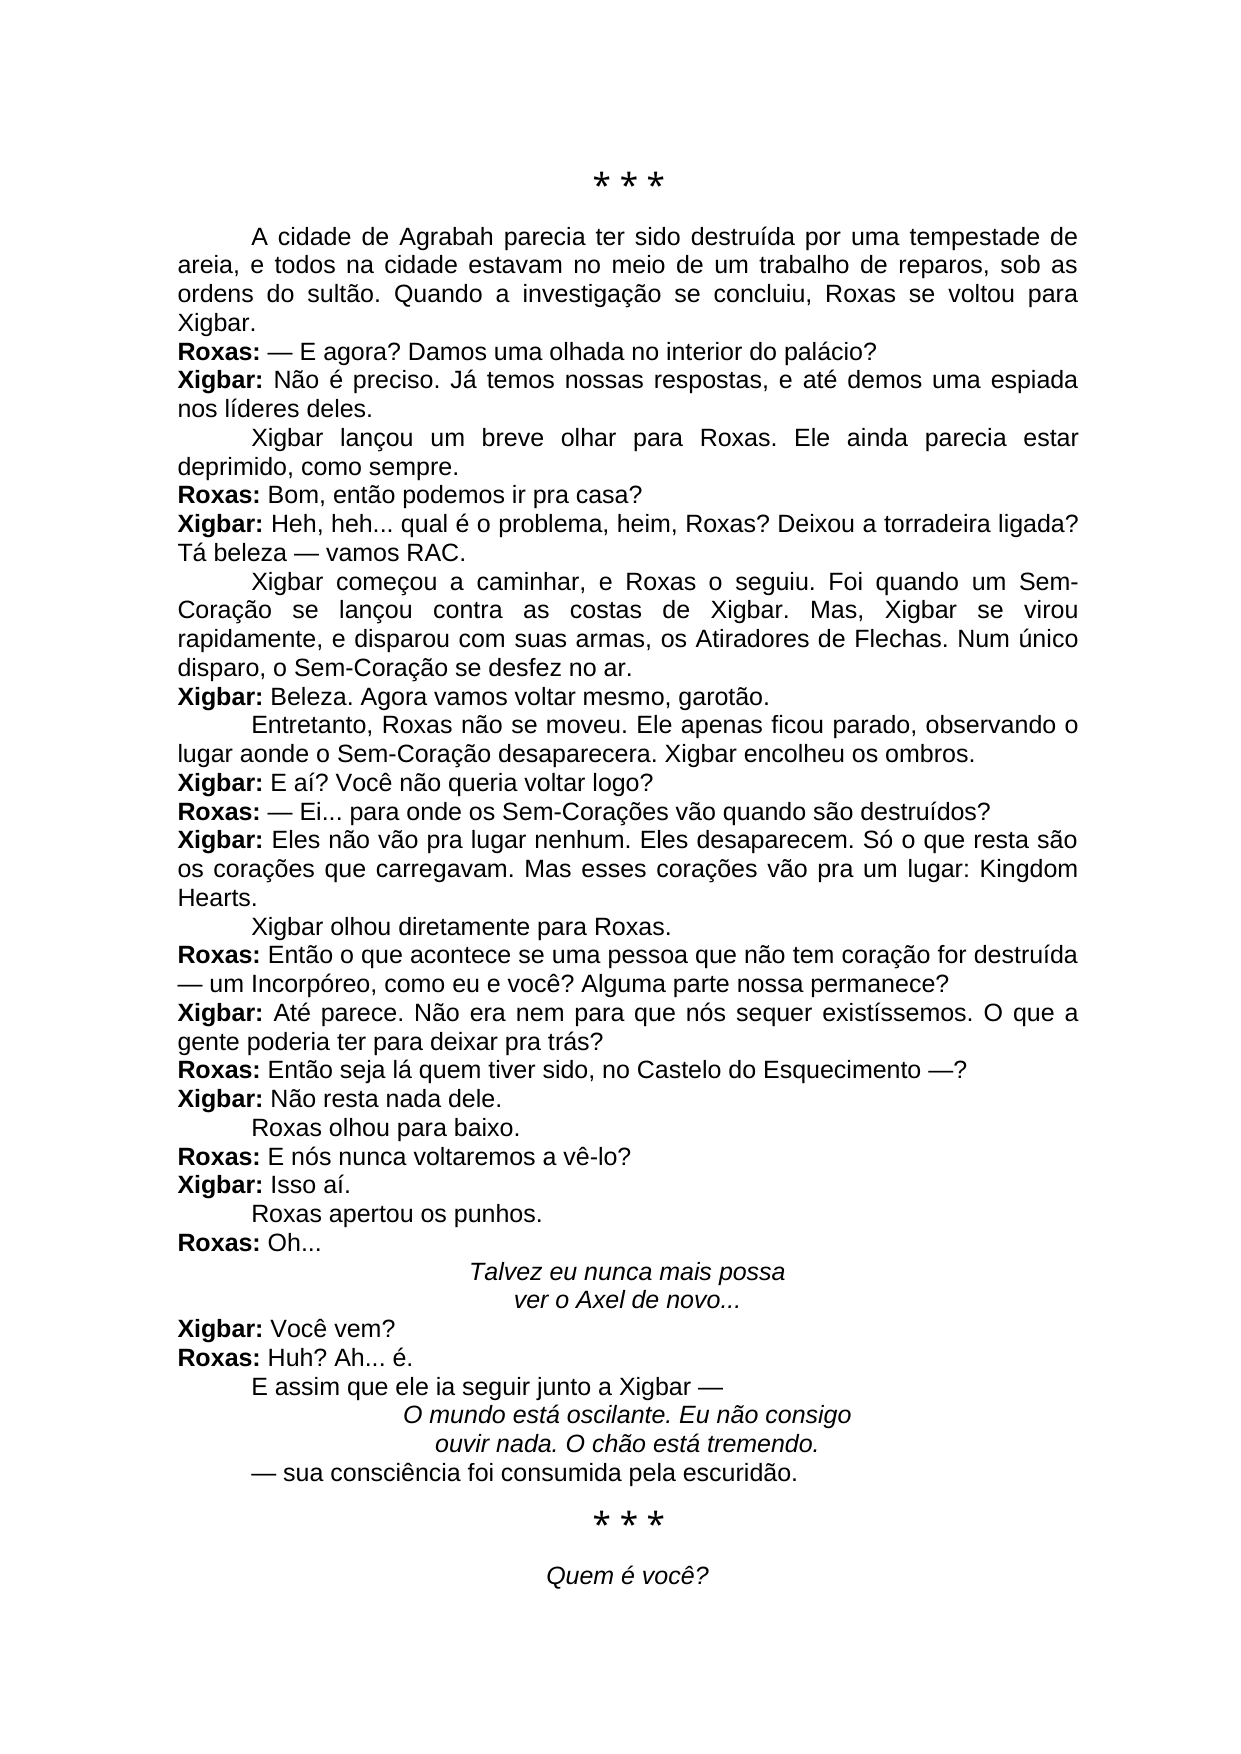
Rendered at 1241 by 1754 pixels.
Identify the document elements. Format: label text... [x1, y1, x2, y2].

text * * * [177, 162, 1080, 207]
text Roxas: Oh... [177, 1228, 1080, 1257]
text Roxas olhou para baixo. [177, 1113, 1080, 1142]
text Roxas: — E agora? Damos uma olhada no interior do palácio? [177, 337, 1080, 366]
text Xigbar olhou diretamente para Roxas. [177, 912, 1080, 941]
text Xigbar: Até parece. Não era nem para que nós sequer existíssemos. O que a gente poderia ter para deixar pra trás? [177, 998, 1080, 1056]
text Xigbar: Você vem? [177, 1314, 1080, 1343]
text Roxas: Então seja lá quem tiver sido, no Castelo do Esquecimento —? [177, 1056, 1080, 1084]
text Roxas: Bom, então podemos ir pra casa? [177, 481, 1080, 509]
text Xigbar: Isso aí. [177, 1171, 1080, 1199]
text — sua consciência foi consumida pela escuridão. [177, 1458, 1080, 1487]
text Xigbar: Eles não vão pra lugar nenhum. Eles desaparecem. Só o que resta são os corações que carregavam. Mas esses corações vão pra um lugar: Kingdom Hearts. [177, 826, 1080, 912]
text Roxas: Então o que acontece se uma pessoa que não tem coração for destruída — um Incorpóreo, como eu e você? Alguma parte nossa permanece? [177, 941, 1080, 998]
text * * * [177, 1501, 1080, 1547]
text Xigbar: E aí? Você não queria voltar logo? [177, 768, 1080, 797]
text Quem é você? [177, 1561, 1080, 1590]
text ver o Axel de novo... [177, 1286, 1080, 1314]
text Xigbar: Heh, heh... qual é o problema, heim, Roxas? Deixou a torradeira ligada? Tá beleza — vamos RAC. [177, 509, 1080, 567]
text A cidade de Agrabah parecia ter sido destruída por uma tempestade de areia, e todos na cidade estavam no meio de um trabalho de reparos, sob as ordens do sultão. Quando a investigação se concluiu, Roxas se voltou para Xigbar. [177, 222, 1080, 337]
text Xigbar: Beleza. Agora vamos voltar mesmo, garotão. [177, 682, 1080, 711]
text Talvez eu nunca mais possa [177, 1257, 1080, 1286]
text ouvir nada. O chão está tremendo. [177, 1429, 1080, 1458]
text O mundo está oscilante. Eu não consigo [177, 1401, 1080, 1429]
text Xigbar lançou um breve olhar para Roxas. Ele ainda parecia estar deprimido, como sempre. [177, 423, 1080, 481]
text Xigbar: Não resta nada dele. [177, 1084, 1080, 1113]
text Xigbar começou a caminhar, e Roxas o seguiu. Foi quando um Sem-Coração se lançou contra as costas de Xigbar. Mas, Xigbar se virou rapidamente, e disparou com suas armas, os Atiradores de Flechas. Num único disparo, o Sem-Coração se desfez no ar. [177, 567, 1080, 682]
text Entretanto, Roxas não se moveu. Ele apenas ficou parado, observando o lugar aonde o Sem-Coração desaparecera. Xigbar encolheu os ombros. [177, 711, 1080, 768]
text E assim que ele ia seguir junto a Xigbar — [177, 1372, 1080, 1401]
text Xigbar: Não é preciso. Já temos nossas respostas, e até demos uma espiada nos líderes deles. [177, 366, 1080, 423]
text Roxas: E nós nunca voltaremos a vê-lo? [177, 1142, 1080, 1171]
text Roxas apertou os punhos. [177, 1199, 1080, 1228]
text Roxas: Huh? Ah... é. [177, 1343, 1080, 1372]
text Roxas: — Ei... para onde os Sem-Corações vão quando são destruídos? [177, 797, 1080, 826]
